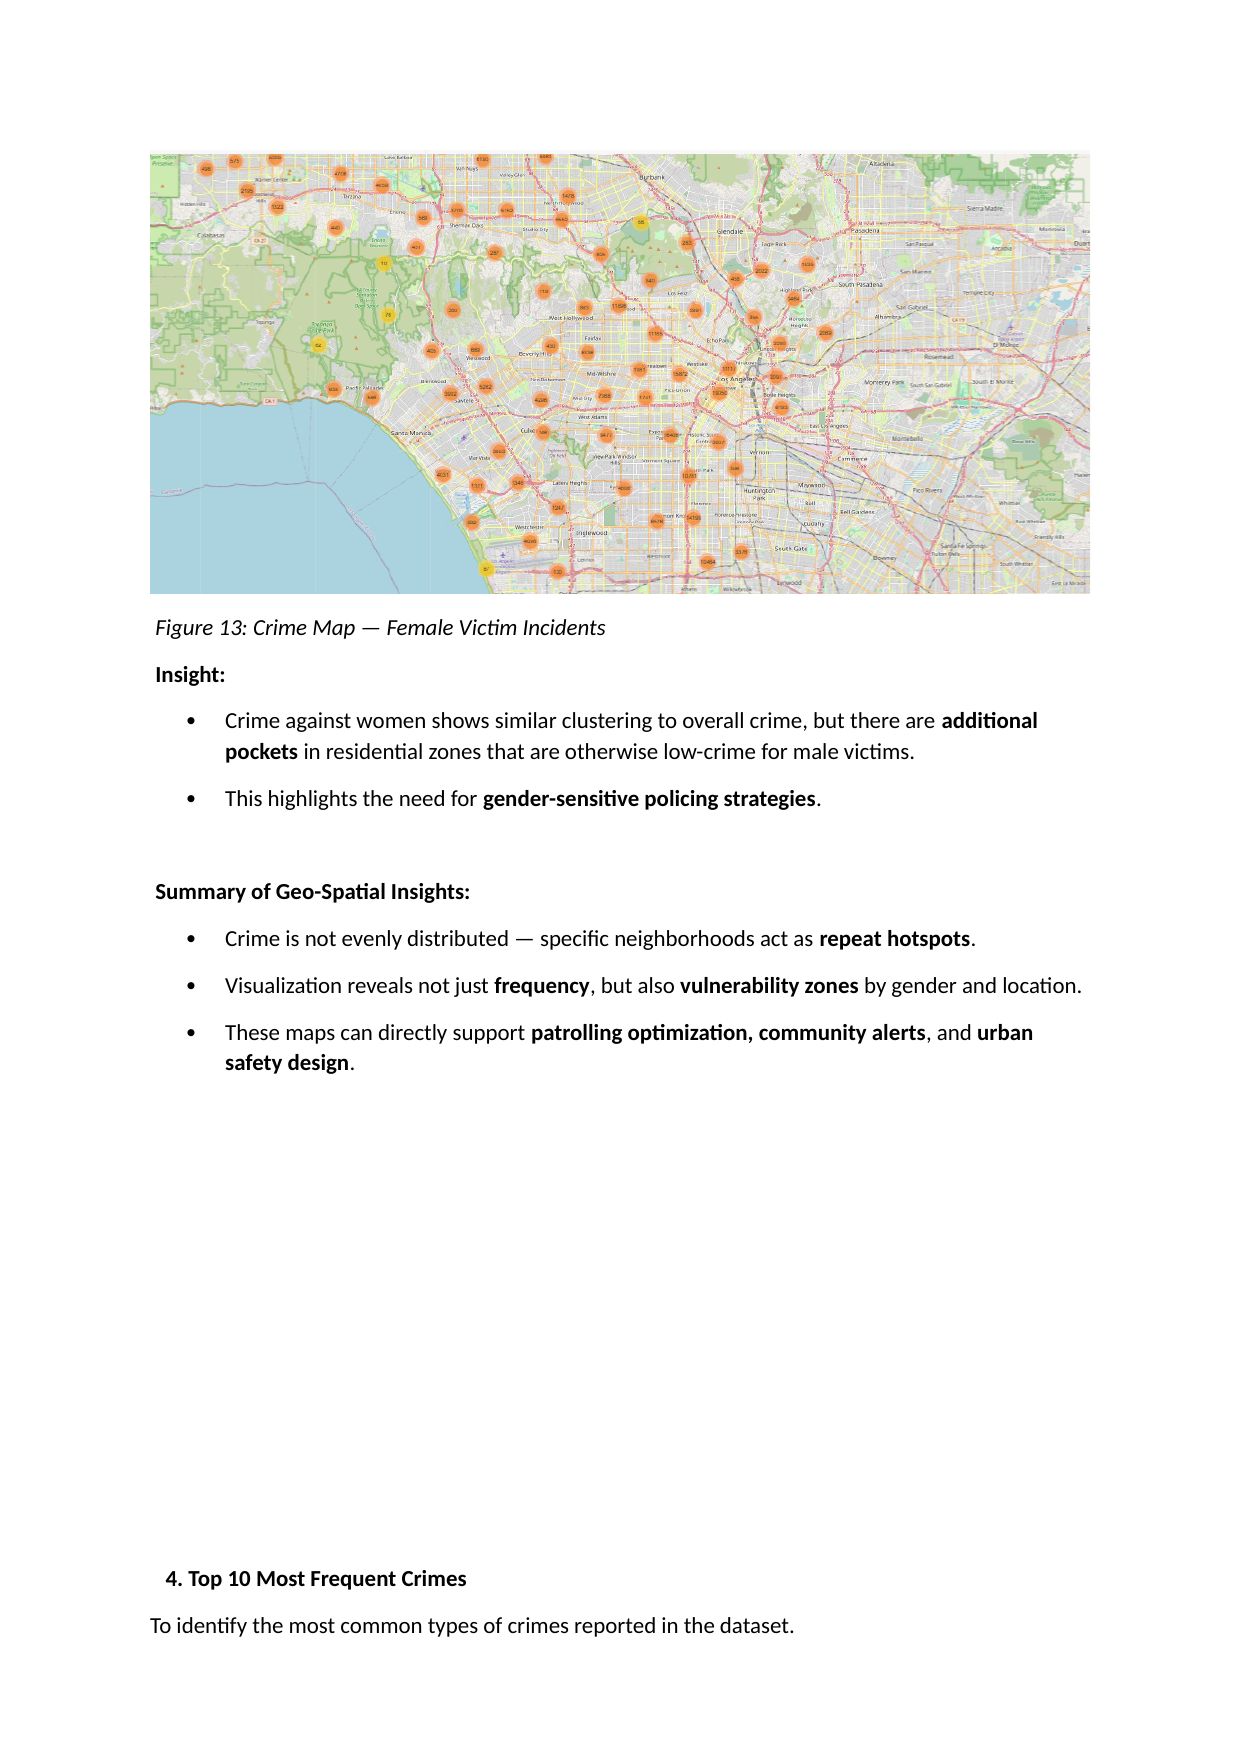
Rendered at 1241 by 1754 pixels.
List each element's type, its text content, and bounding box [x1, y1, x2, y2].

text Figure 13: Crime Map — Female Victim Incidents [150, 613, 1090, 641]
text Summary of Geo-Spatial Insights: [150, 877, 1090, 906]
list These maps can directly support patrolling optimization, community alerts, and urban safety design. [187, 1018, 1090, 1076]
list Visualization reveals not just frequency, but also vulnerability zones by gender and location. [187, 971, 1090, 999]
list This highlights the need for gender-sensitive policing strategies. [187, 784, 1090, 812]
text Insight: [150, 660, 1090, 688]
picture [150, 150, 1091, 594]
text To identify the most common types of crimes reported in the dataset. [150, 1611, 1090, 1639]
list Crime is not evenly distributed — specific neighborhoods act as repeat hotspots. [187, 924, 1090, 952]
text 4. Top 10 Most Frequent Crimes [150, 1564, 1090, 1592]
list Crime against women shows similar clustering to overall crime, but there are additional pockets in residential zones that are otherwise low-crime for male victims. [187, 707, 1090, 765]
